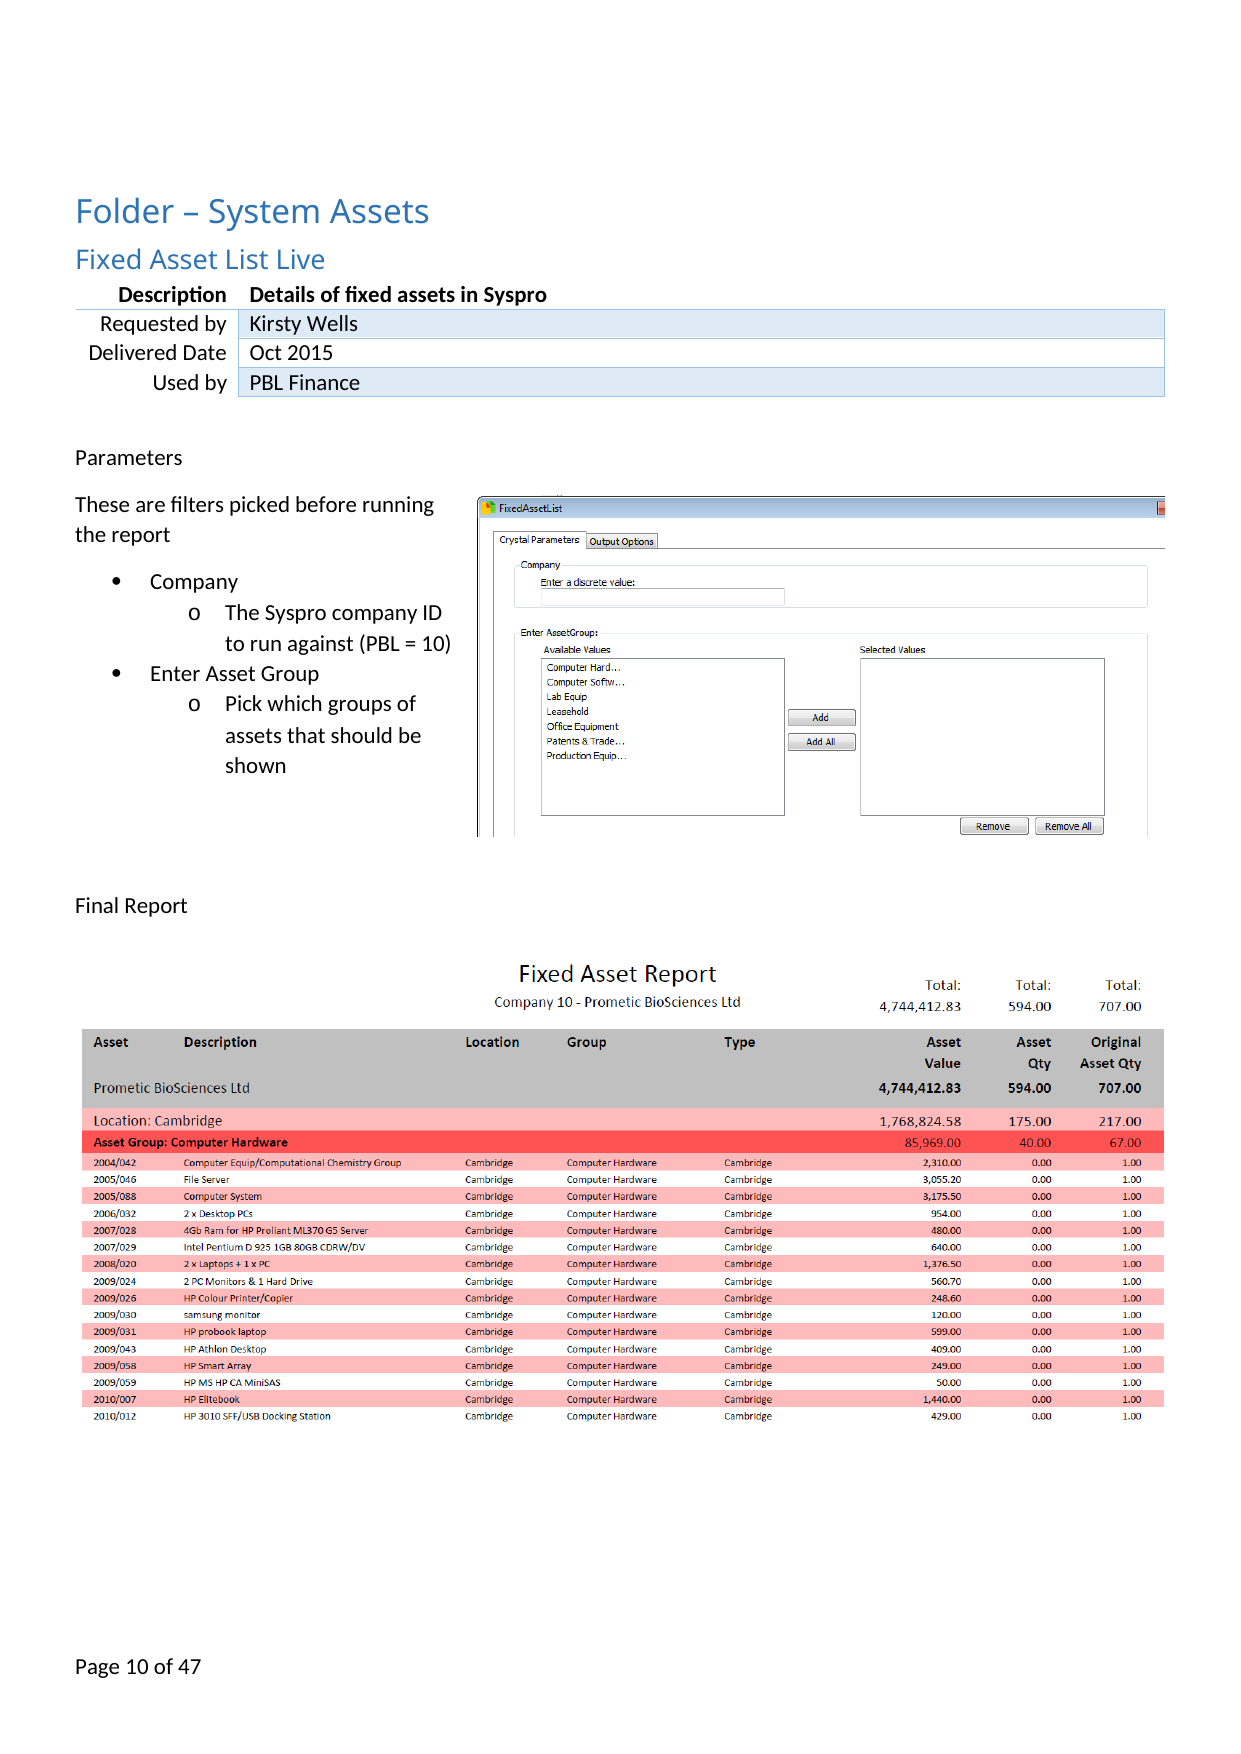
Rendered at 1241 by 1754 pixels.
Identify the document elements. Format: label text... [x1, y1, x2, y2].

table_cell Oct 2015 [239, 339, 1164, 367]
picture [476, 495, 1166, 837]
list Pick which groups of assets that should be shown [187, 689, 476, 779]
text Final Report [75, 892, 1165, 920]
text These are filters picked before running the report [75, 490, 1165, 549]
list The Syspro company ID to run against (PBL = 10) [187, 598, 476, 657]
text Parameters [75, 443, 1165, 472]
table_cell Delivered Date [76, 338, 238, 367]
table_cell Kirsty Wells [239, 310, 1164, 337]
list Enter Asset Group [112, 659, 476, 687]
table_cell Used by [76, 367, 238, 396]
table_header Details of fixed assets in Syspro [238, 280, 1165, 308]
table_cell PBL Finance [239, 368, 1164, 396]
subtitle Fixed Asset List Live [75, 241, 1165, 277]
table_header Description [76, 280, 238, 308]
subtitle Folder – System Assets [75, 187, 1165, 233]
table_cell Requested by [76, 310, 238, 337]
list Company [112, 567, 476, 596]
picture [75, 938, 1166, 1422]
